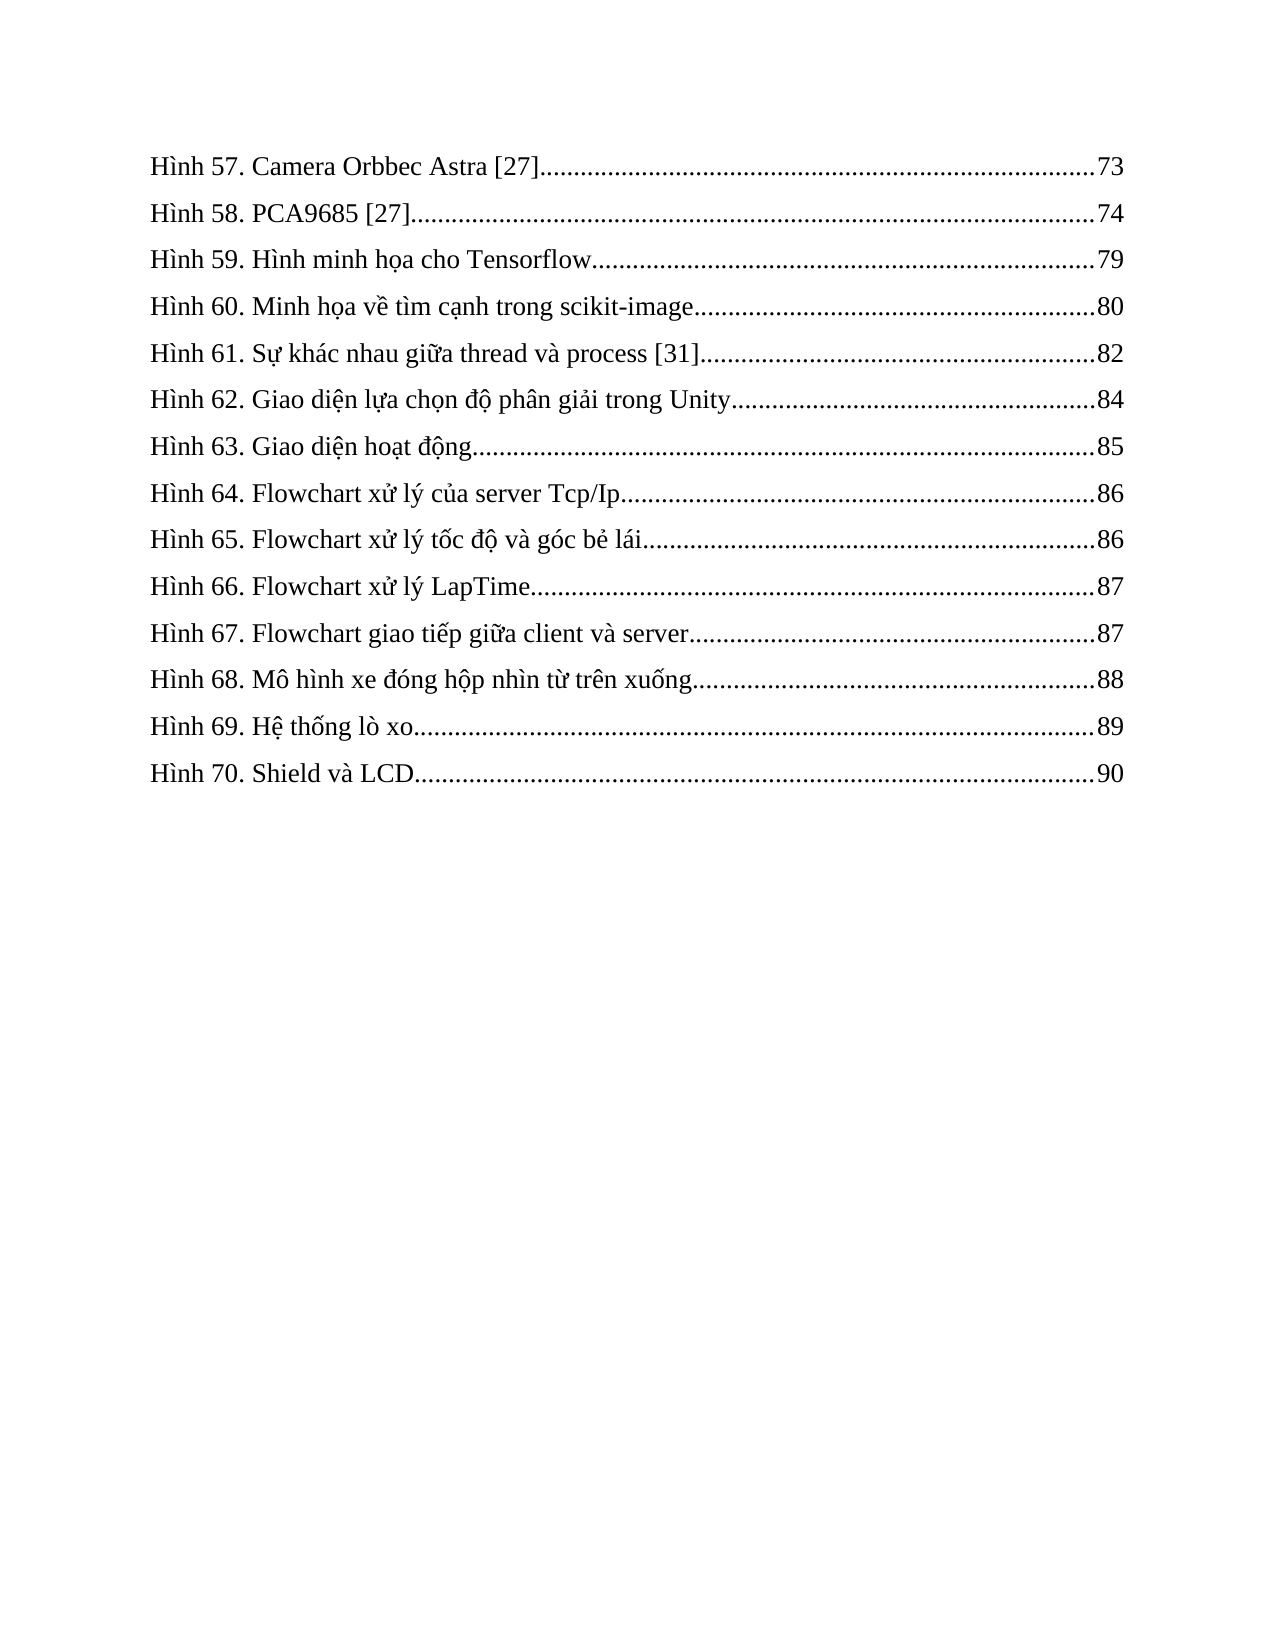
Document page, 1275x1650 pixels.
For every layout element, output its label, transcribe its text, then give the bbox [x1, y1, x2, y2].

text Hình 57. Camera Orbbec Astra [27] 73 [150, 150, 1125, 181]
text Hình 66. Flowchart xử lý LapTime 87 [150, 570, 1125, 601]
text Hình 61. Sự khác nhau giữa thread và process [31] 82 [150, 337, 1125, 368]
text Hình 69. Hệ thống lò xo 89 [150, 710, 1125, 741]
text Hình 64. Flowchart xử lý của server Tcp/Ip 86 [150, 477, 1125, 508]
text Hình 63. Giao diện hoạt động 85 [150, 430, 1125, 461]
text Hình 58. PCA9685 [27] 74 [150, 197, 1125, 228]
text Hình 70. Shield và LCD 90 [150, 757, 1125, 788]
text Hình 65. Flowchart xử lý tốc độ và góc bẻ lái 86 [150, 523, 1125, 554]
text Hình 60. Minh họa về tìm cạnh trong scikit-image 80 [150, 290, 1125, 321]
text Hình 62. Giao diện lựa chọn độ phân giải trong Unity 84 [150, 383, 1125, 414]
text Hình 59. Hình minh họa cho Tensorflow 79 [150, 243, 1125, 274]
text Hình 67. Flowchart giao tiếp giữa client và server 87 [150, 617, 1125, 648]
text Hình 68. Mô hình xe đóng hộp nhìn từ trên xuống 88 [150, 663, 1125, 694]
